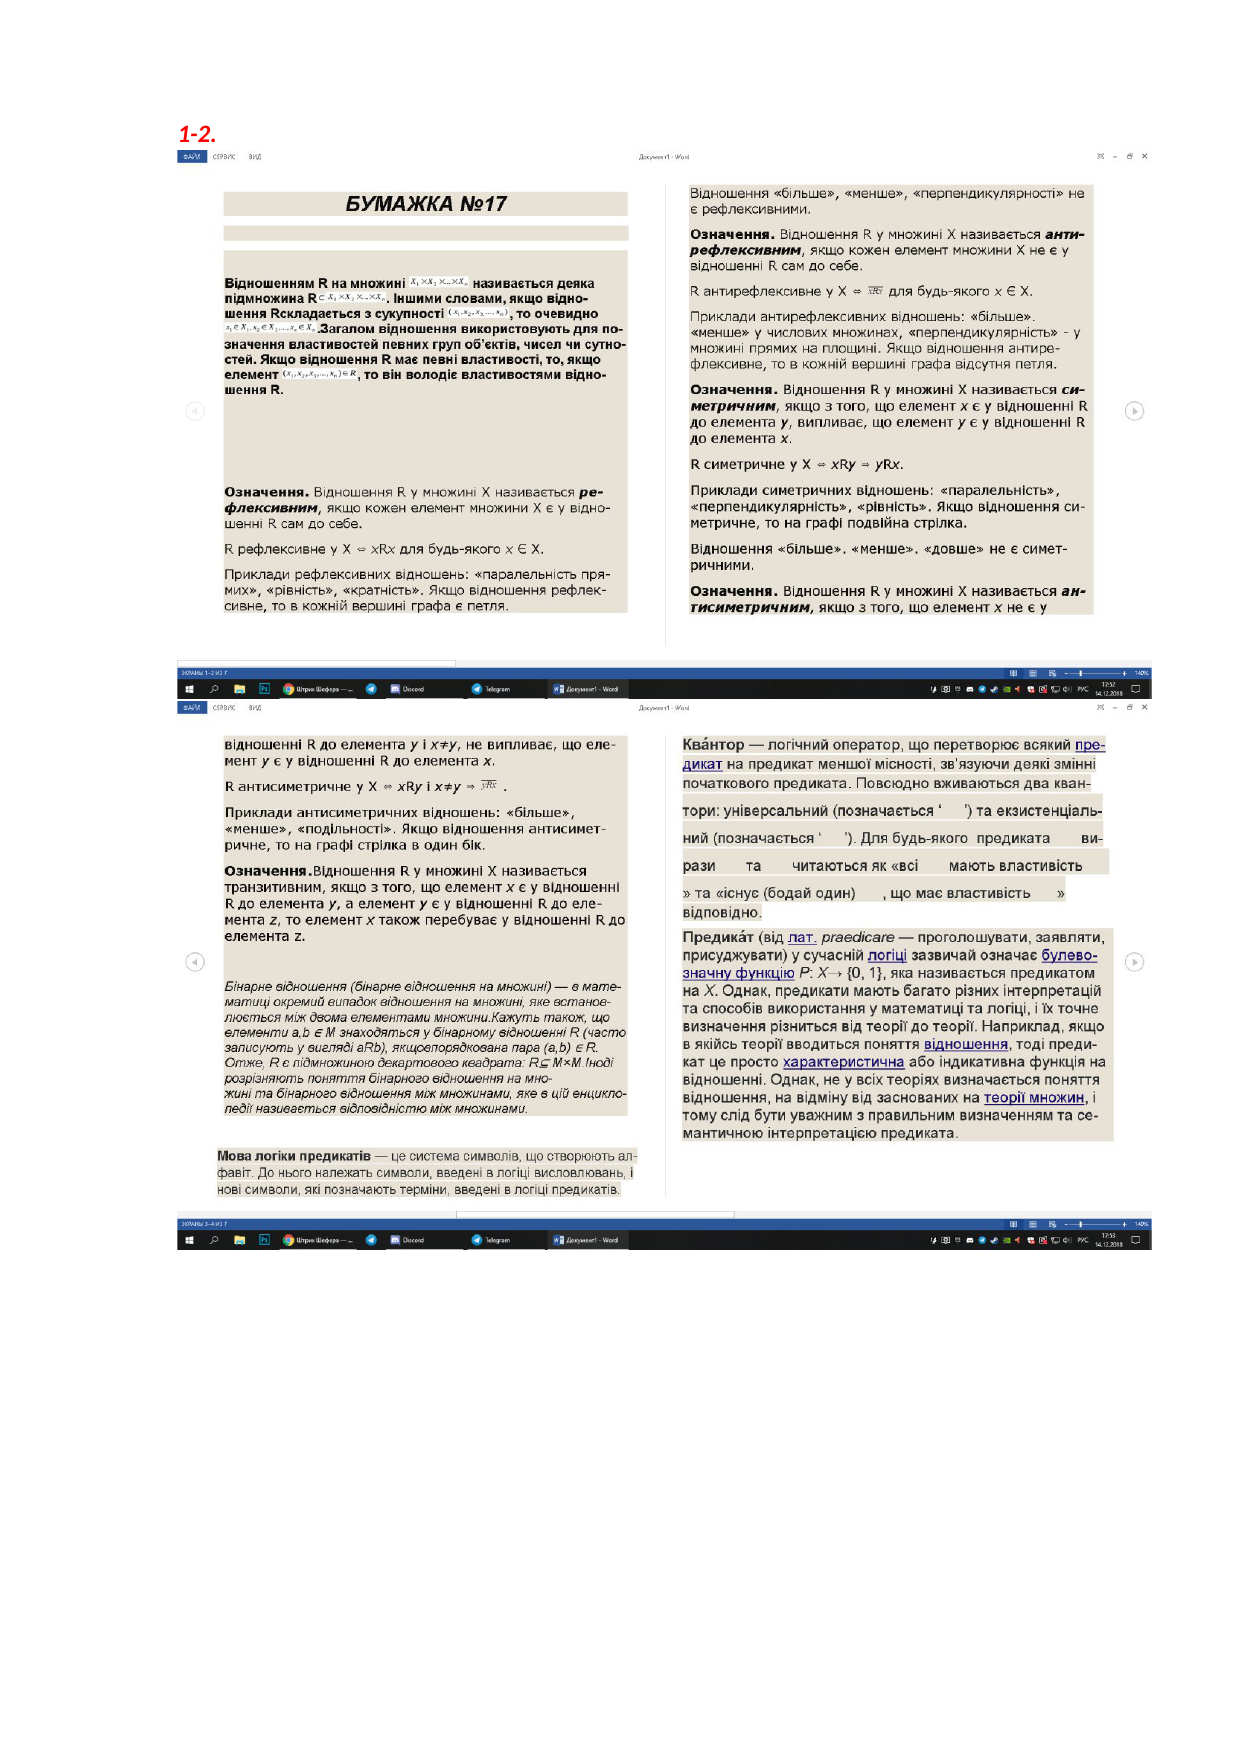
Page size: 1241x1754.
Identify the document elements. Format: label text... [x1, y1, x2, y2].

text 1-2. [177, 118, 1152, 150]
picture [177, 701, 1152, 1250]
picture [177, 150, 1152, 699]
